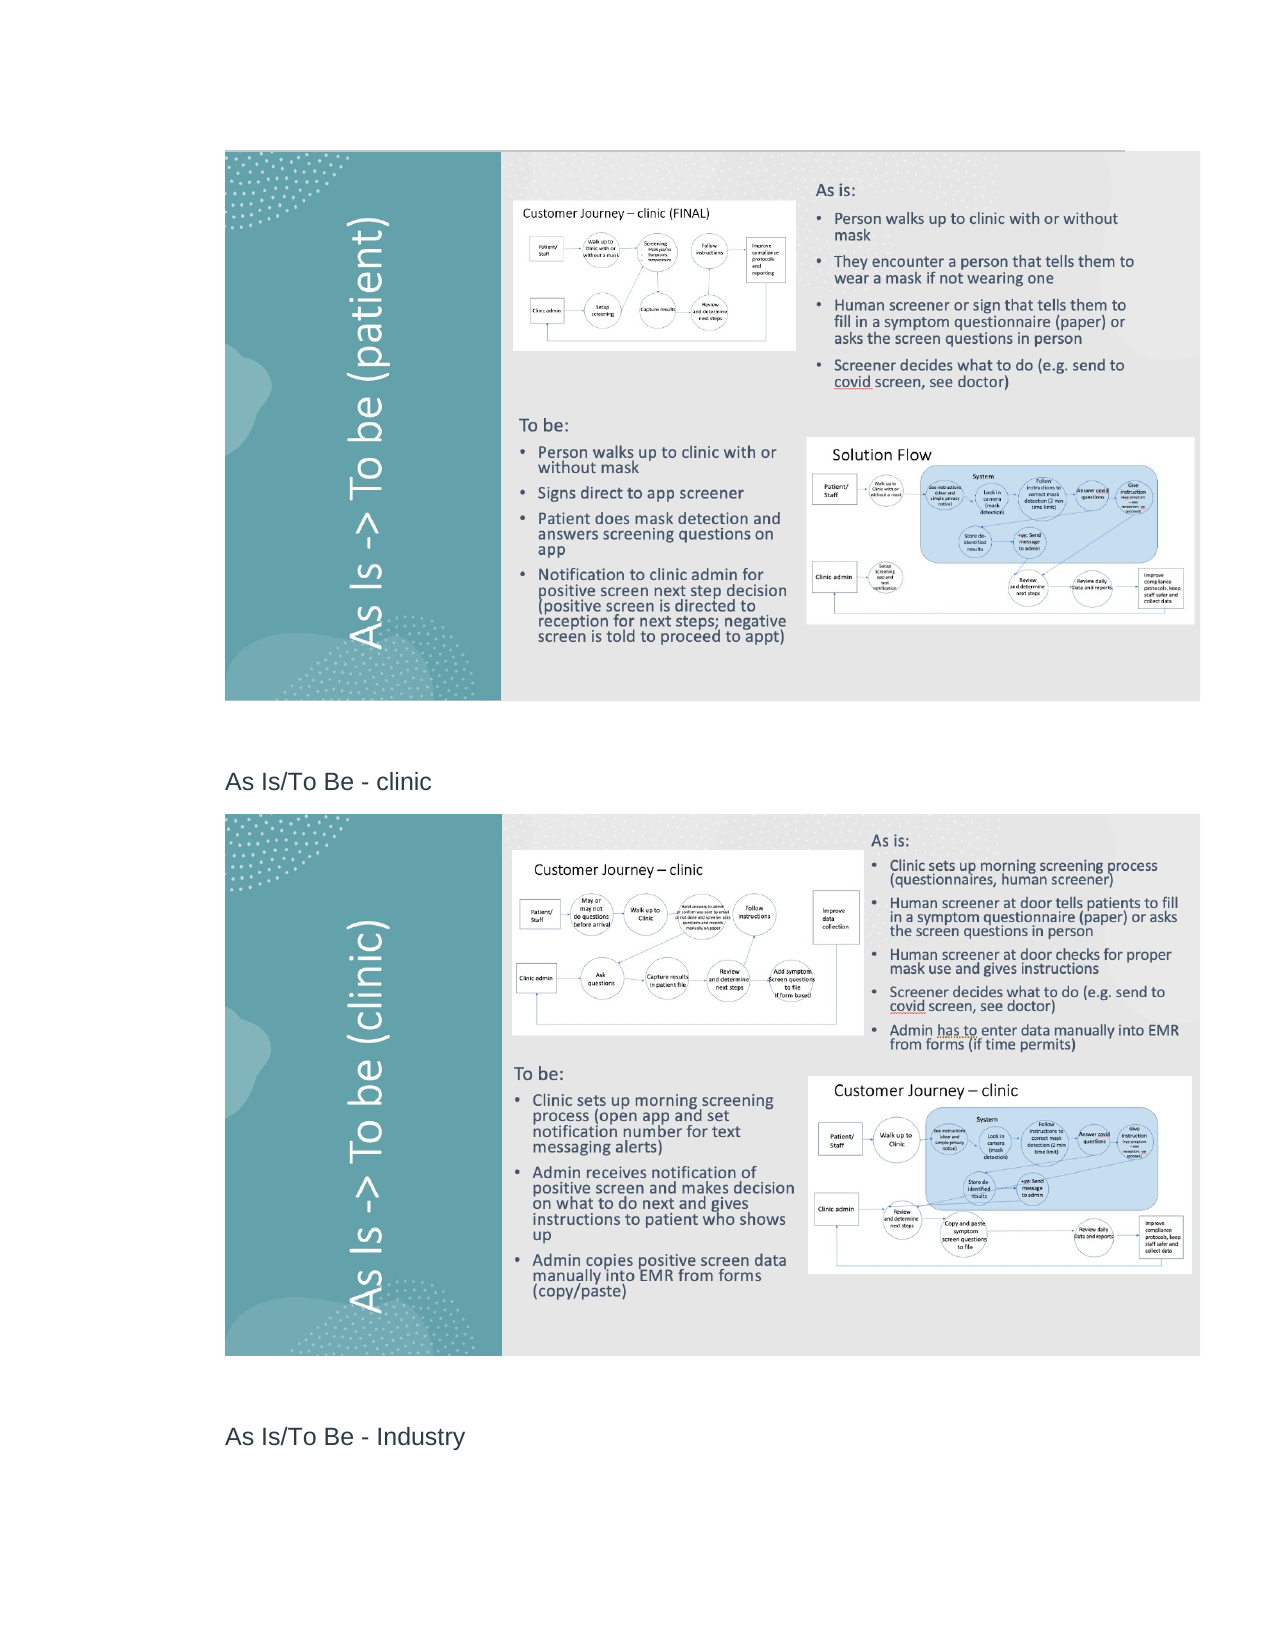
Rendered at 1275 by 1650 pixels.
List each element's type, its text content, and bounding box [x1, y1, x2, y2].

picture [225, 151, 1200, 701]
text As Is/To Be - Industry [225, 1421, 1125, 1451]
text As Is/To Be - clinic [225, 766, 1125, 796]
picture [225, 814, 1200, 1356]
